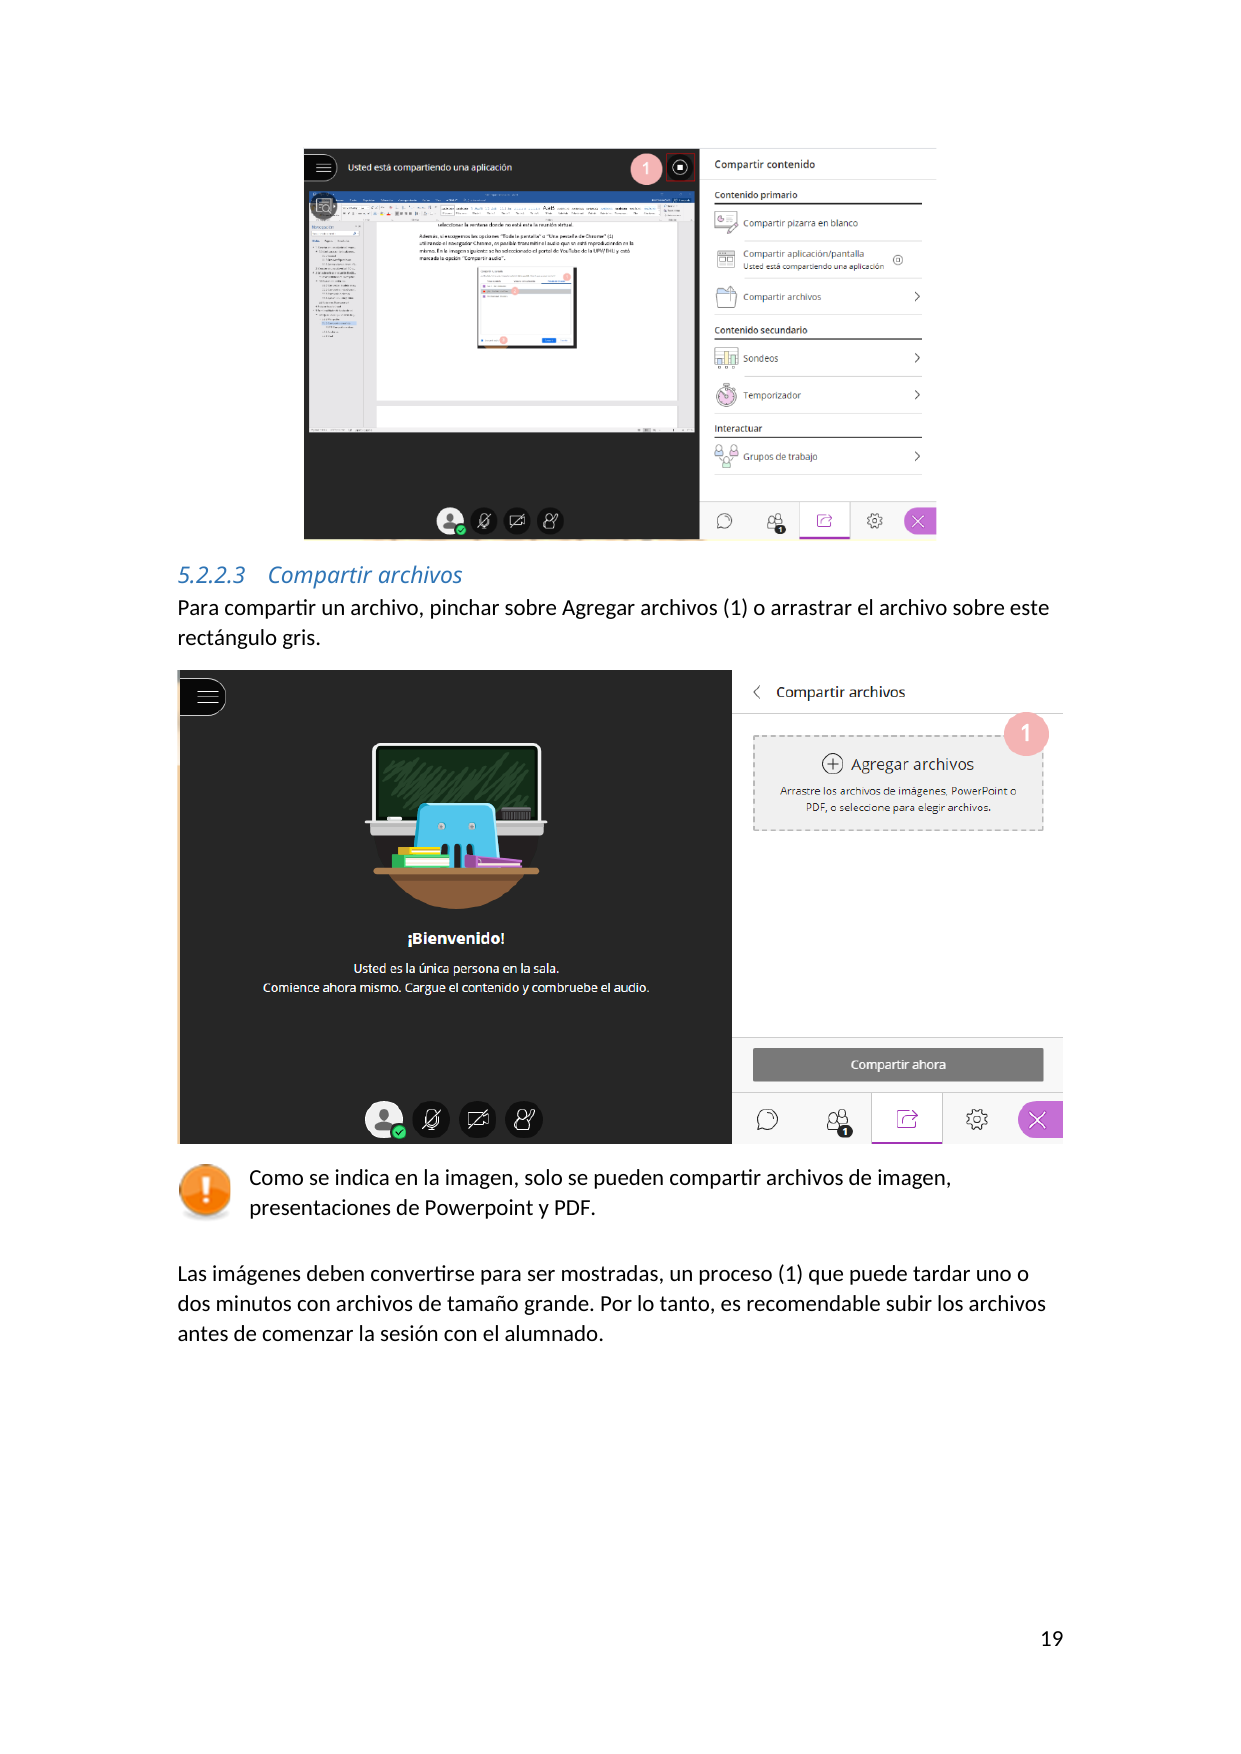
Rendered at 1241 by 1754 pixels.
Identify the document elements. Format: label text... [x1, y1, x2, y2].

text Para compartir un archivo, pinchar sobre Agregar archivos (1) o arrastrar el archivo sobre este rectángulo gris. [177, 593, 1063, 651]
picture [177, 1162, 231, 1222]
picture [177, 670, 1063, 1144]
text Las imágenes deben convertirse para ser mostradas, un proceso (1) que puede tardar uno o dos minutos con archivos de tamaño grande. Por lo tanto, es recomendable subir los archivos antes de comenzar la sesión con el alumnado. [177, 1259, 1063, 1347]
subtitle Compartir archivos [177, 559, 1063, 590]
picture [303, 147, 937, 541]
text Como se indica en la imagen, solo se pueden compartir archivos de imagen, presentaciones de Powerpoint y PDF. [218, 1163, 1063, 1221]
